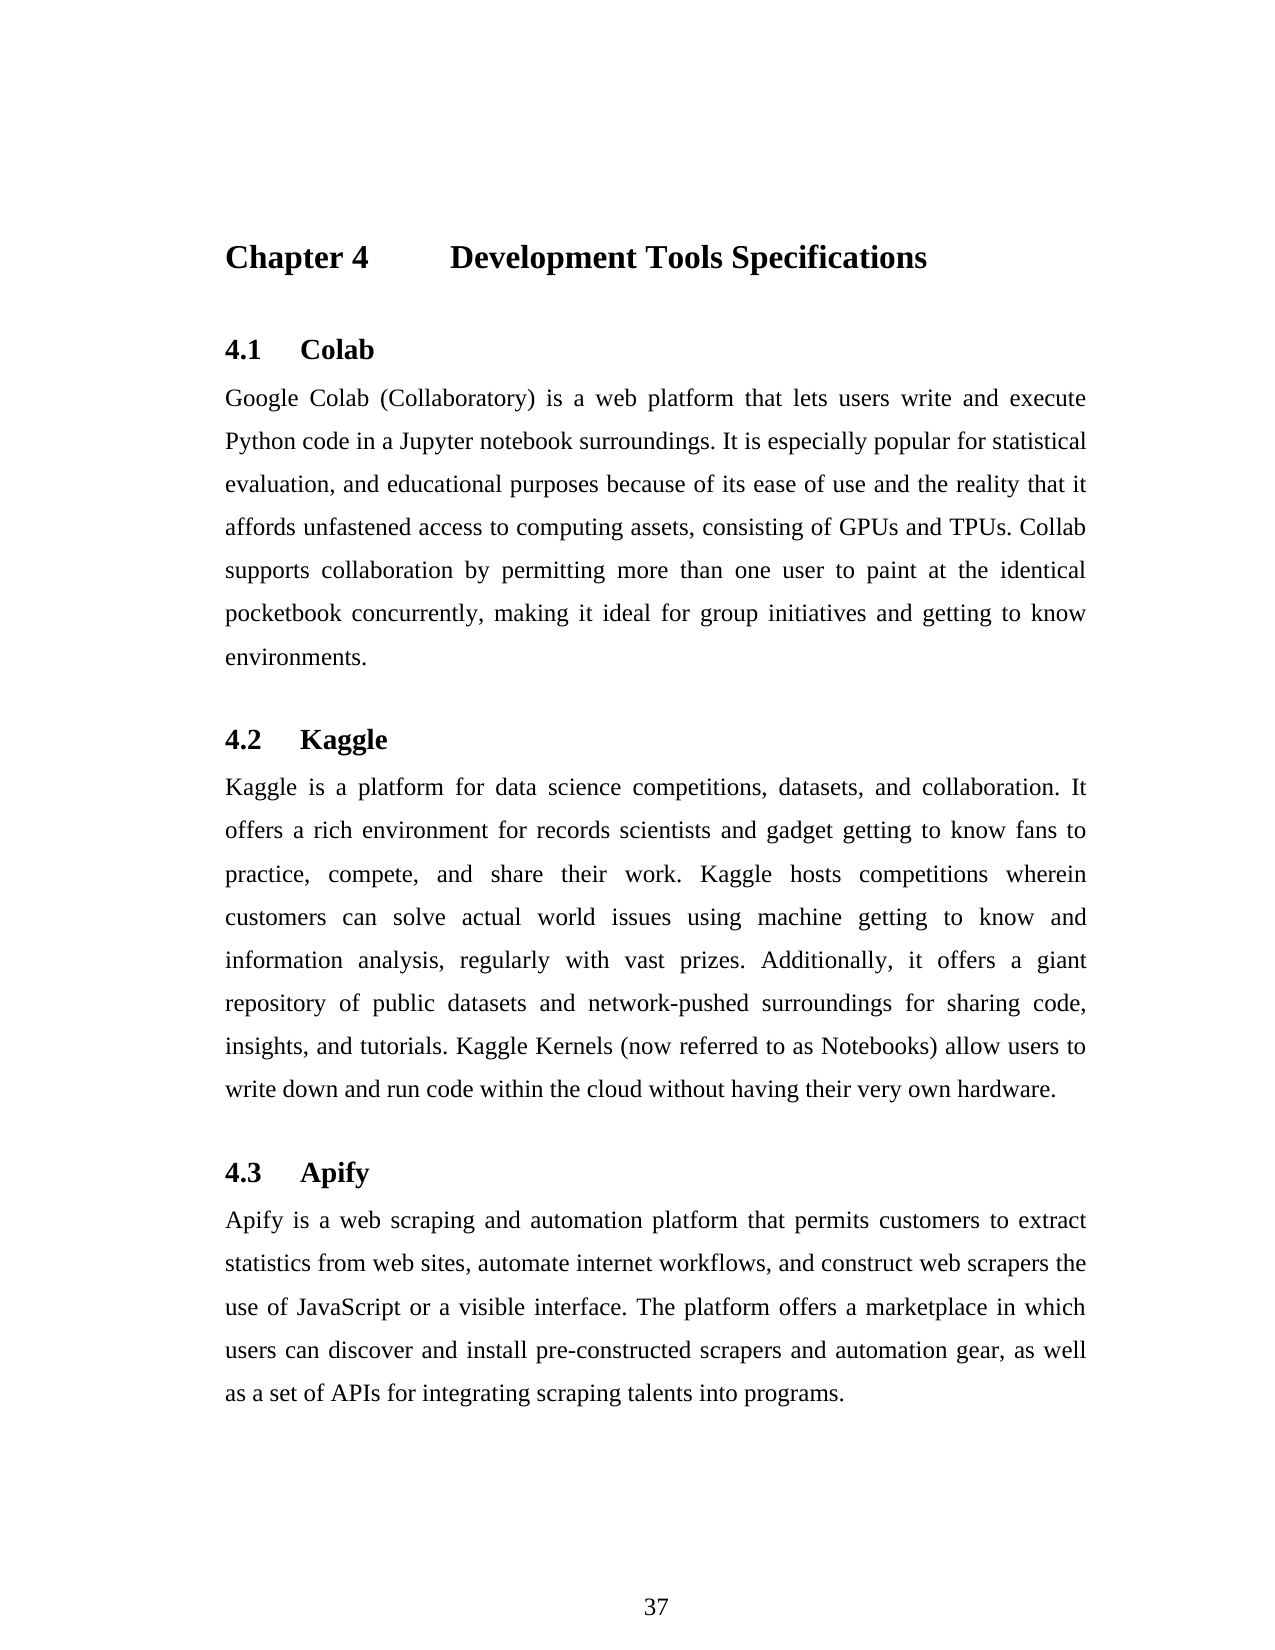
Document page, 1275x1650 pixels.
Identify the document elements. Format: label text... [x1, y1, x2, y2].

text Kaggle is a platform for data science competitions, datasets, and collaboration. It offers a rich environment for records scientists and gadget getting to know fans to practice, compete, and share their work. Kaggle hosts competitions wherein customers can solve actual world issues using machine getting to know and information analysis, regularly with vast prizes. Additionally, it offers a giant repository of public datasets and network-pushed surroundings for sharing code, insights, and tutorials. Kaggle Kernels (now referred to as Notebooks) allow users to write down and run code within the cloud without having their very own hardware. [225, 772, 1087, 1103]
subtitle Development Tools Specifications [225, 237, 1087, 276]
text Google Colab (Collaboratory) is a web platform that lets users write and execute Python code in a Jupyter notebook surroundings. It is especially popular for statistical evaluation, and educational purposes because of its ease of use and the reality that it affords unfastened access to computing assets, consisting of GPUs and TPUs. Collab supports collaboration by permitting more than one user to paint at the identical pocketbook concurrently, making it ideal for group initiatives and getting to know environments. [225, 383, 1087, 670]
subtitle Kaggle [225, 722, 1087, 756]
subtitle Apify [225, 1155, 1087, 1188]
text Apify is a web scraping and automation platform that permits customers to extract statistics from web sites, automate internet workflows, and construct web scrapers the use of JavaScript or a visible interface. The platform offers a marketplace in which users can discover and install pre-constructed scrapers and automation gear, as well as a set of APIs for integrating scraping talents into programs. [225, 1205, 1087, 1407]
subtitle Colab [225, 332, 1087, 366]
